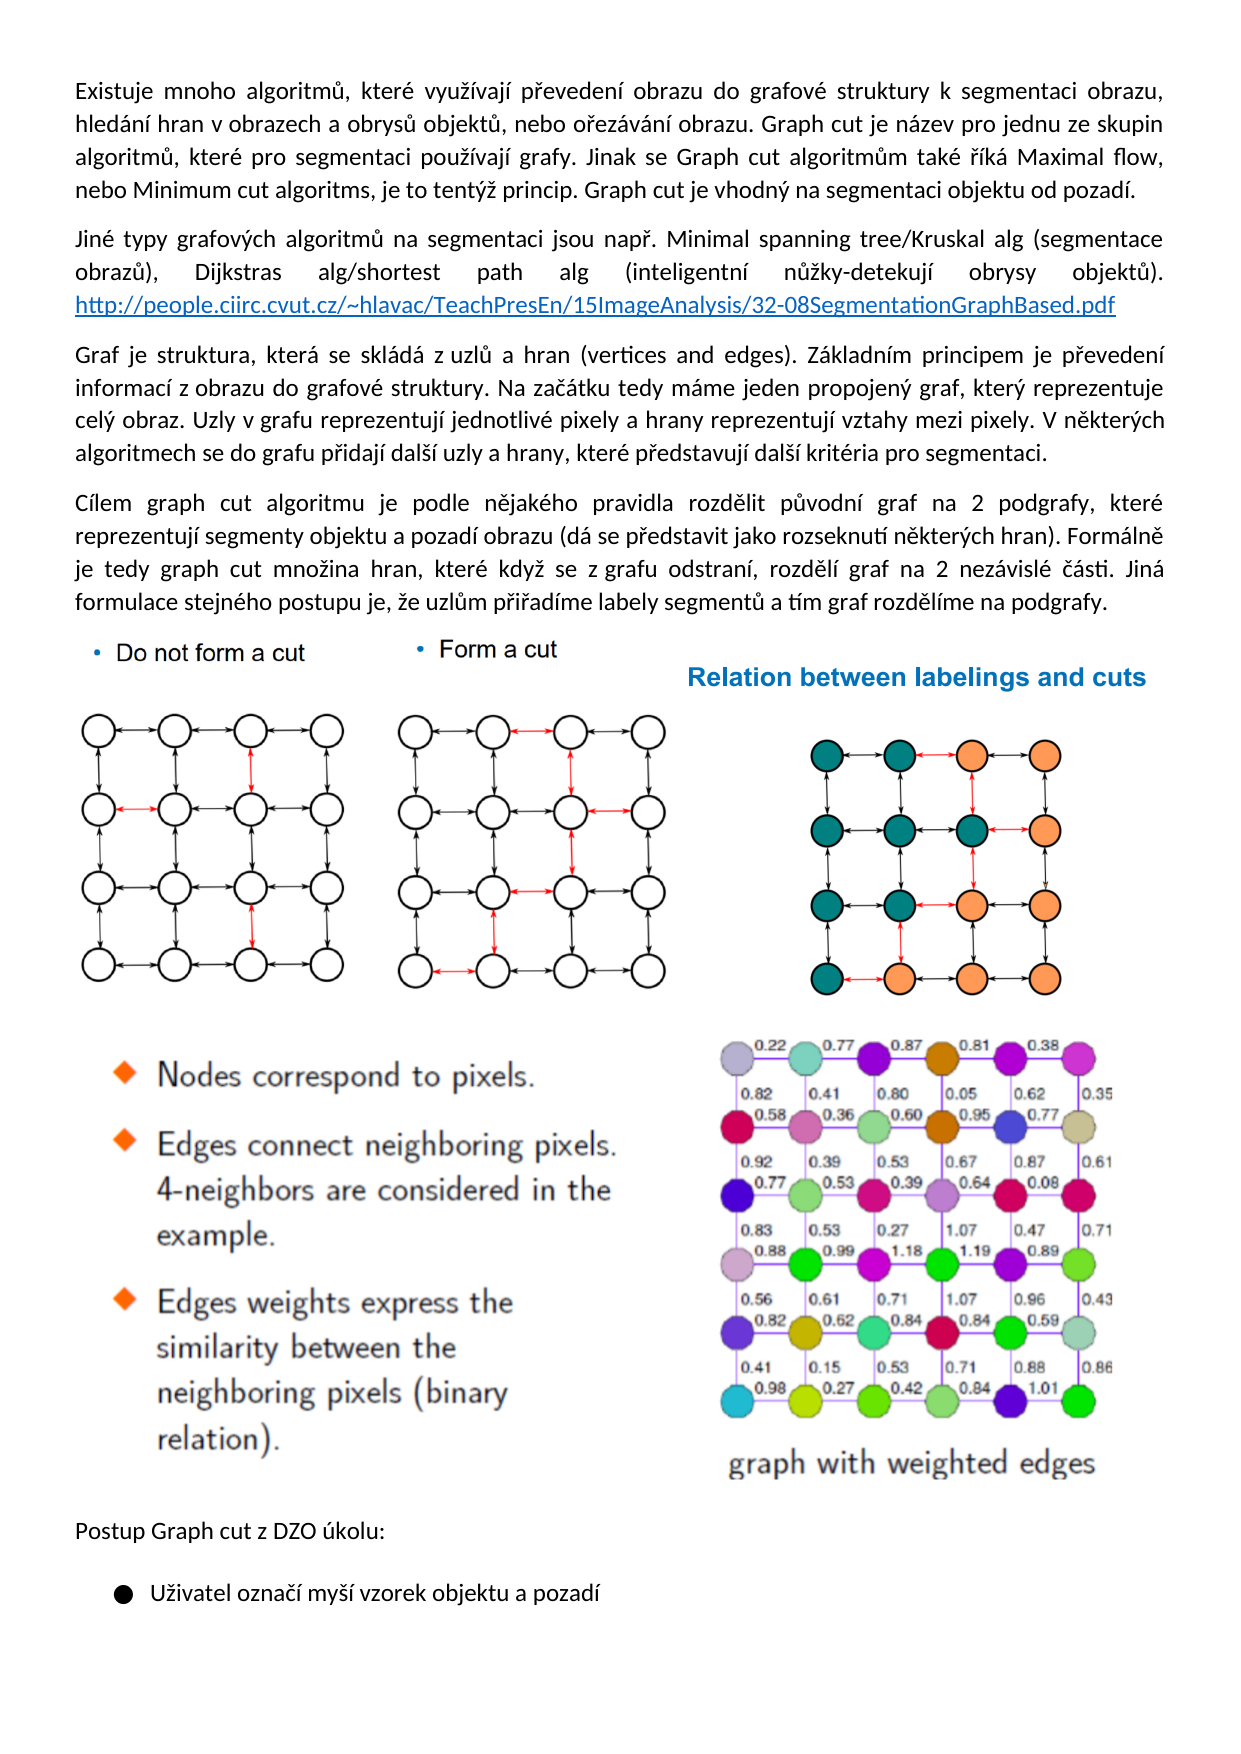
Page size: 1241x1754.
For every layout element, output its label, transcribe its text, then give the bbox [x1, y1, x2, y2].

text Cílem graph cut algoritmu je podle nějakého pravidla rozdělit původní graf na 2 podgrafy, které reprezentují segmenty objektu a pozadí obrazu (dá se představit jako rozseknutí některých hran). Formálně je tedy graph cut množina hran, které když se z grafu odstraní, rozdělí graf na 2 nezávislé části. Jiná formulace stejného postupu je, že uzlům přiřadíme labely segmentů a tím graf rozdělíme na podgrafy. [75, 487, 1165, 616]
text Graf je struktura, která se skládá z uzlů a hran (vertices and edges). Základním principem je převedení informací z obrazu do grafové struktury. Na začátku tedy máme jeden propojený graf, který reprezentuje celý obraz. Uzly v grafu reprezentují jednotlivé pixely a hrany reprezentují vztahy mezi pixely. V některých algoritmech se do grafu přidají další uzly a hrany, které představují další kritéria pro segmentaci. [75, 339, 1165, 468]
picture [75, 635, 680, 999]
text Postup Graph cut z DZO úkolu: [75, 1515, 1165, 1546]
picture [684, 663, 1156, 999]
list Uživatel označí myší vzorek objektu a pozadí [112, 1565, 1165, 1616]
text Existuje mnoho algoritmů, které využívají převedení obrazu do grafové struktury k segmentaci obrazu, hledání hran v obrazech a obrysů objektů, nebo ořezávání obrazu. Graph cut je název pro jednu ze skupin algoritmů, které pro segmentaci používají grafy. Jinak se Graph cut algoritmům také říká Maximal flow, nebo Minimum cut algoritms, je to tentýž princip. Graph cut je vhodný na segmentaci objektu od pozadí. [75, 75, 1165, 204]
picture [97, 1018, 1144, 1497]
text Jiné typy grafových algoritmů na segmentaci jsou např. Minimal spanning tree/Kruskal alg (segmentace obrazů), Dijkstras alg/shortest path alg (inteligentní nůžky-detekují obrysy objektů). http://people.ciirc.cvut.cz/~hlavac/TeachPresEn/15ImageAnalysis/32-08SegmentationGraphBased.pdf [75, 223, 1165, 320]
